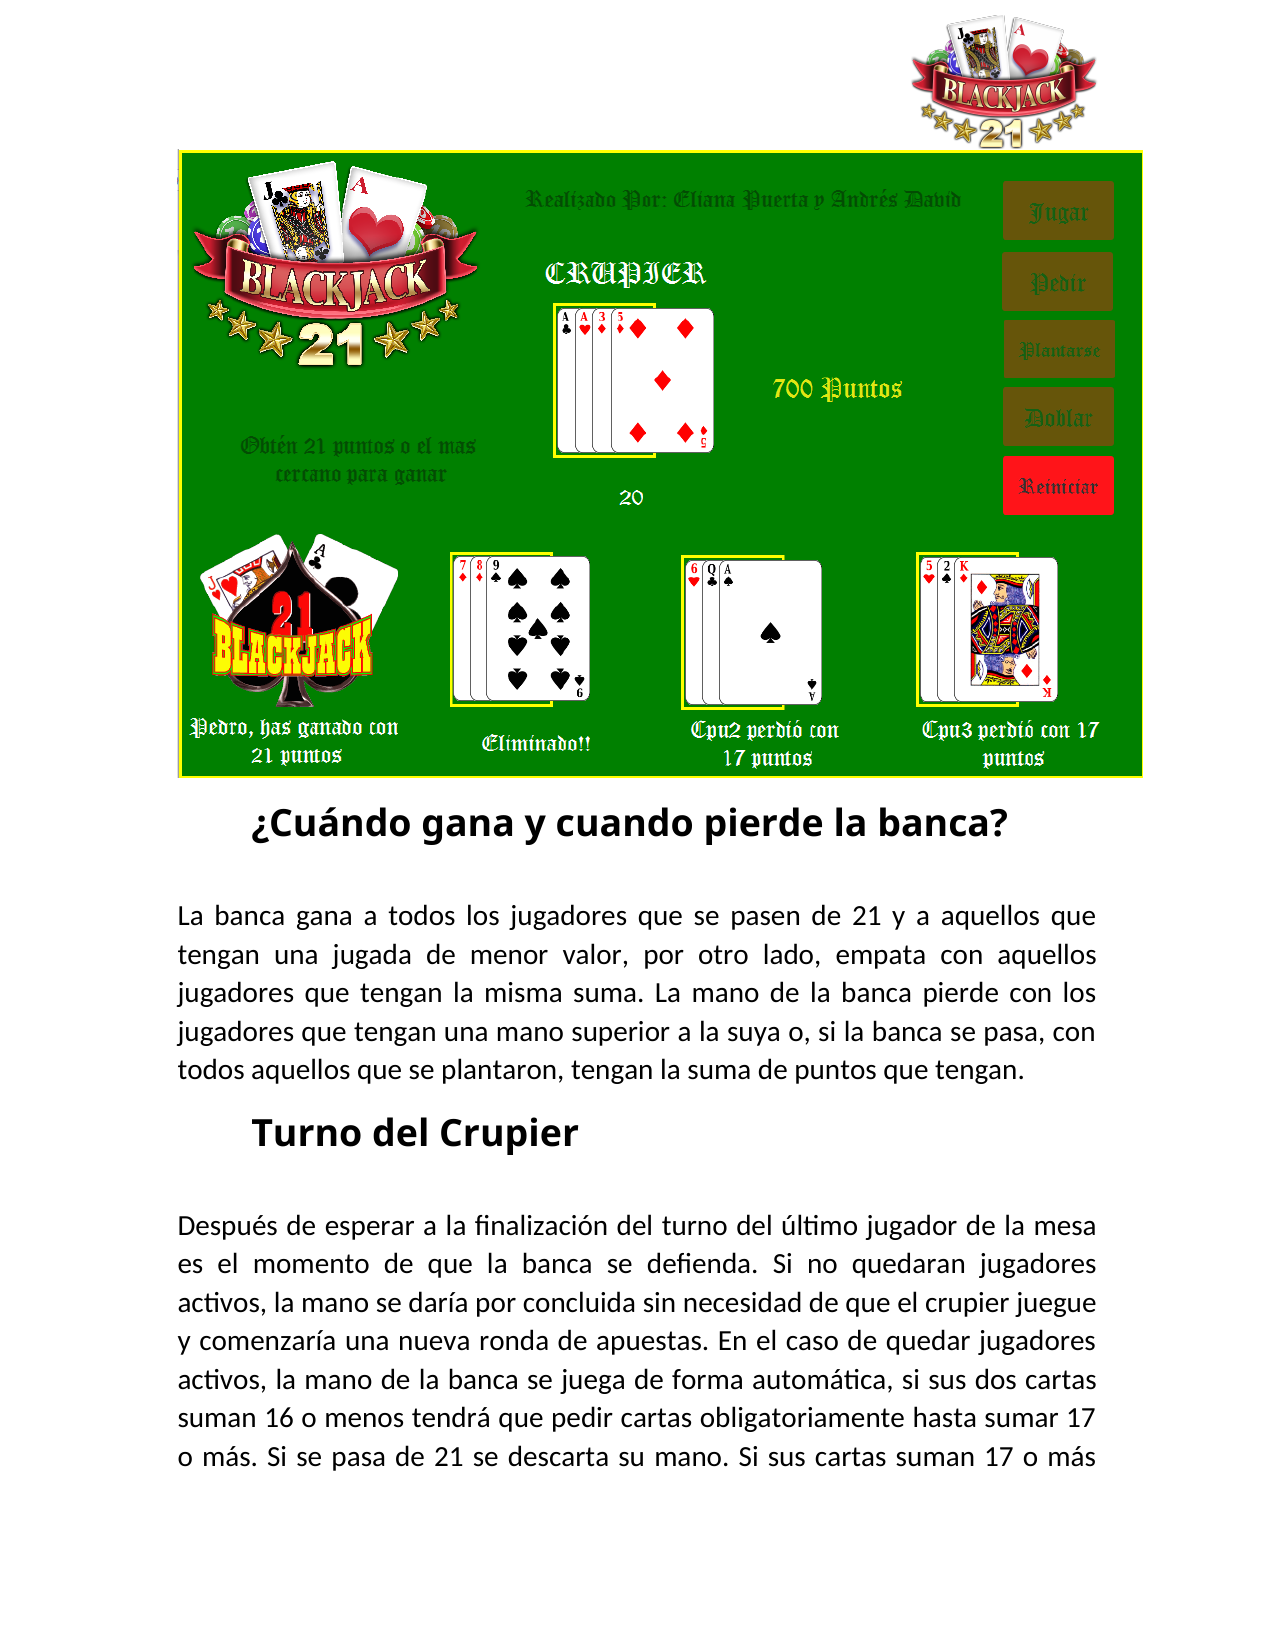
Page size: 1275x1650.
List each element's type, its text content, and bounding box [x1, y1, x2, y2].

text La banca gana a todos los jugadores que se pasen de 21 y a aquellos que tengan una jugada de menor valor, por otro lado, empata con aquellos jugadores que tengan la misma suma. La mano de la banca pierde con los jugadores que tengan una mano superior a la suya o, si la banca se pasa, con todos aquellos que se plantaron, tengan la suma de puntos que tengan. [177, 897, 1098, 1087]
subtitle ¿Cuándo gana y cuando pierde la banca? [177, 796, 1098, 847]
subtitle Turno del Crupier [177, 1106, 1098, 1157]
picture [177, 15, 1143, 778]
